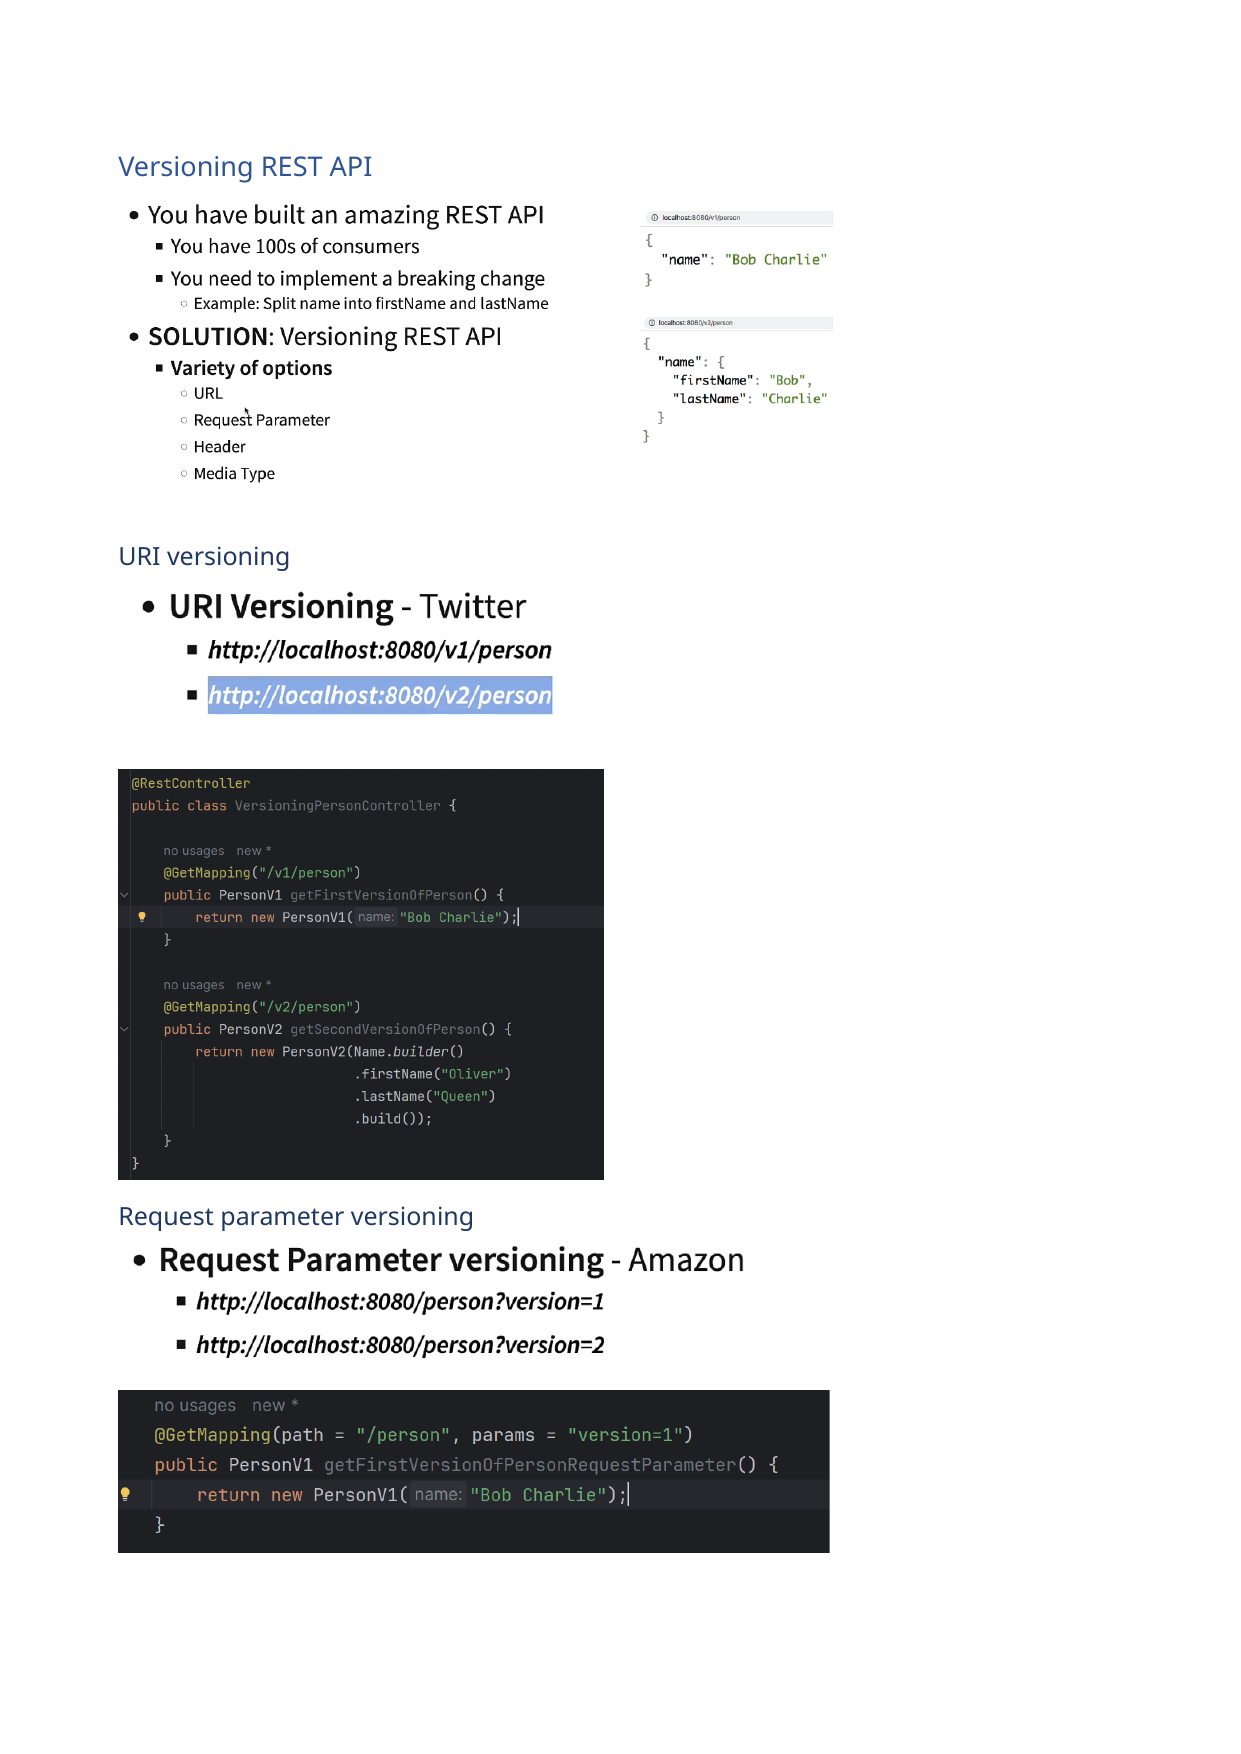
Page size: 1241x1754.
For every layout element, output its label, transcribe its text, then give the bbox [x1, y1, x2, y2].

subtitle Versioning REST API [118, 148, 1122, 184]
picture [118, 1235, 761, 1372]
subtitle Request parameter versioning [118, 1199, 1122, 1233]
picture [118, 187, 834, 520]
picture [118, 1390, 830, 1553]
picture [118, 575, 608, 751]
picture [118, 769, 604, 1180]
subtitle URI versioning [118, 539, 1122, 573]
